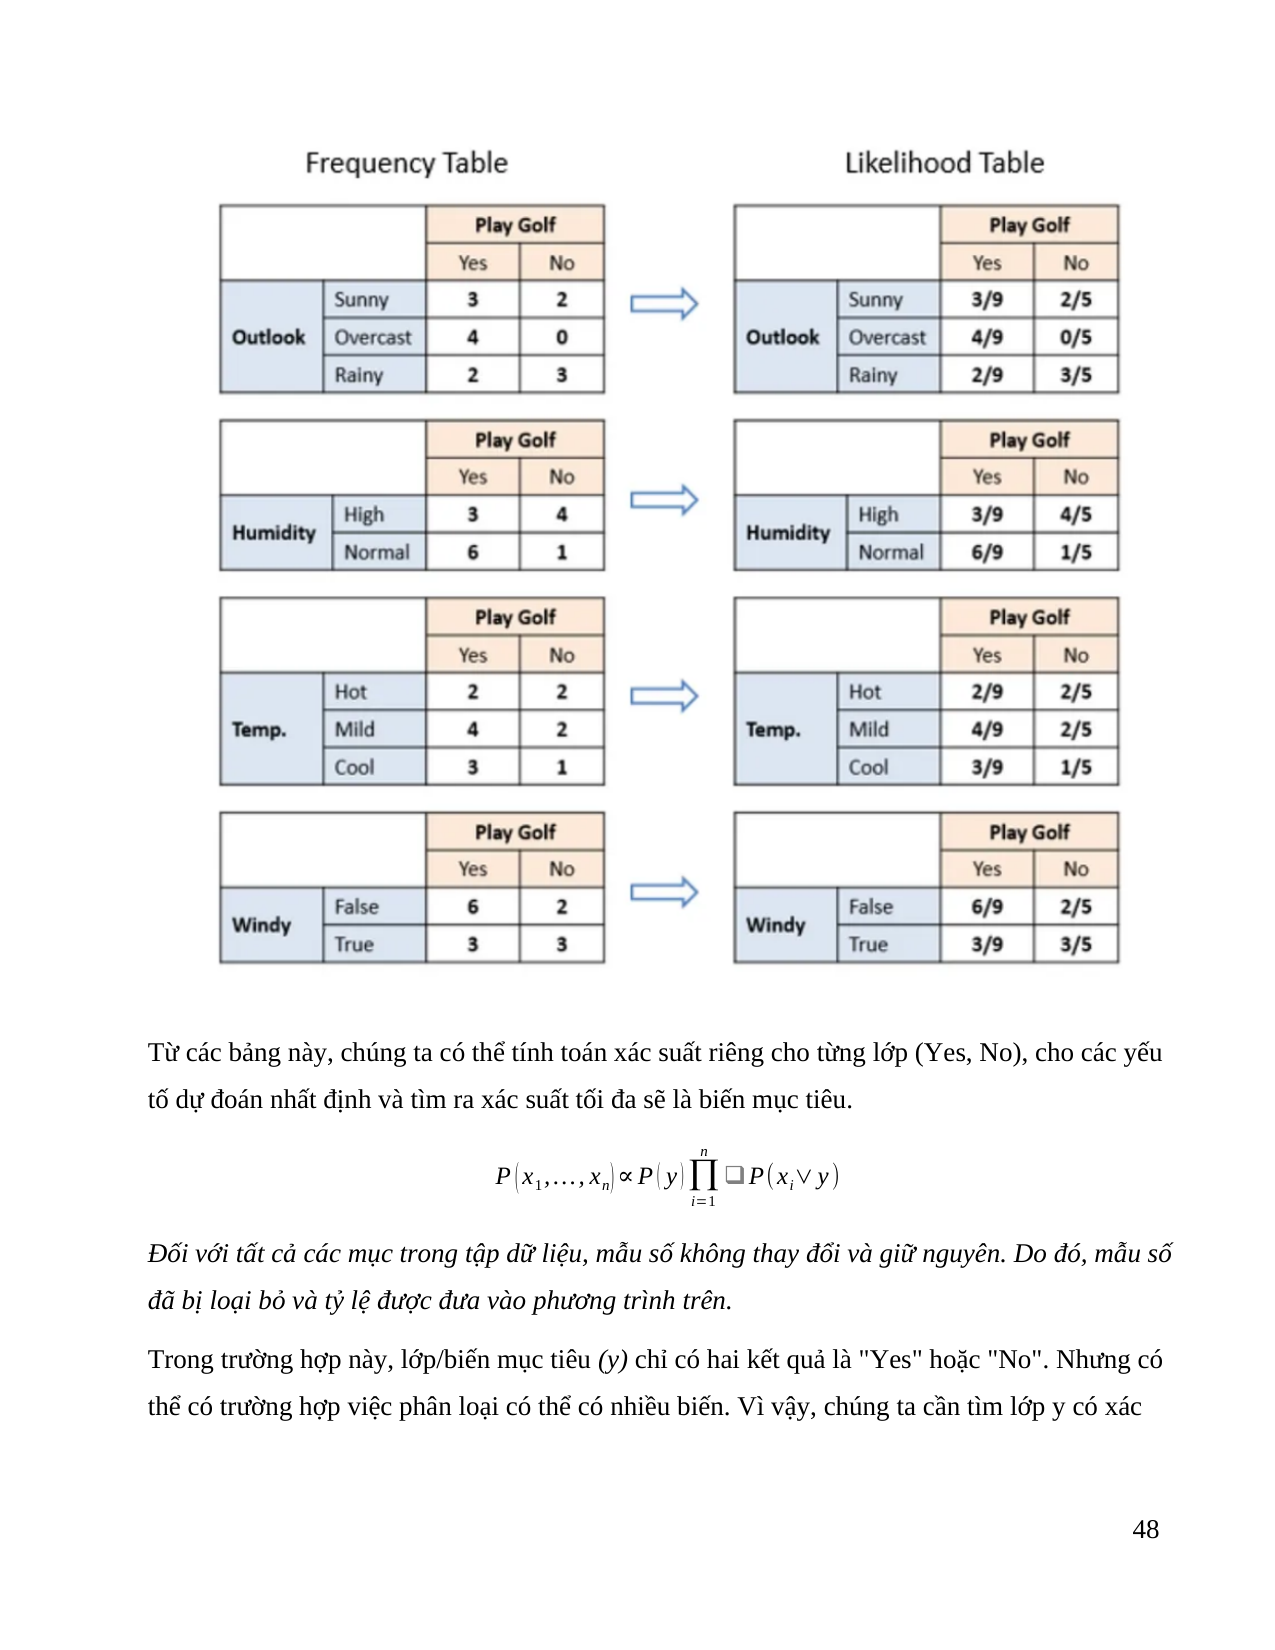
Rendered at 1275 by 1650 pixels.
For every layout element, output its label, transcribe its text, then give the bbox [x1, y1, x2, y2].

text Từ các bảng này, chúng ta có thể tính toán xác suất riêng cho từng lớp (Yes, No), cho các yếu tố dự đoán nhất định và tìm ra xác suất tối đa sẽ là biến mục tiêu. [148, 1036, 1186, 1114]
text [148, 1343, 1186, 1421]
picture [197, 118, 1138, 1009]
text Đối với tất cả các mục trong tập dữ liệu, mẫu số không thay đổi và giữ nguyên. Do đó, mẫu số đã bị loại bỏ và tỷ lệ được đưa vào phương trình trên. [148, 1237, 1186, 1315]
